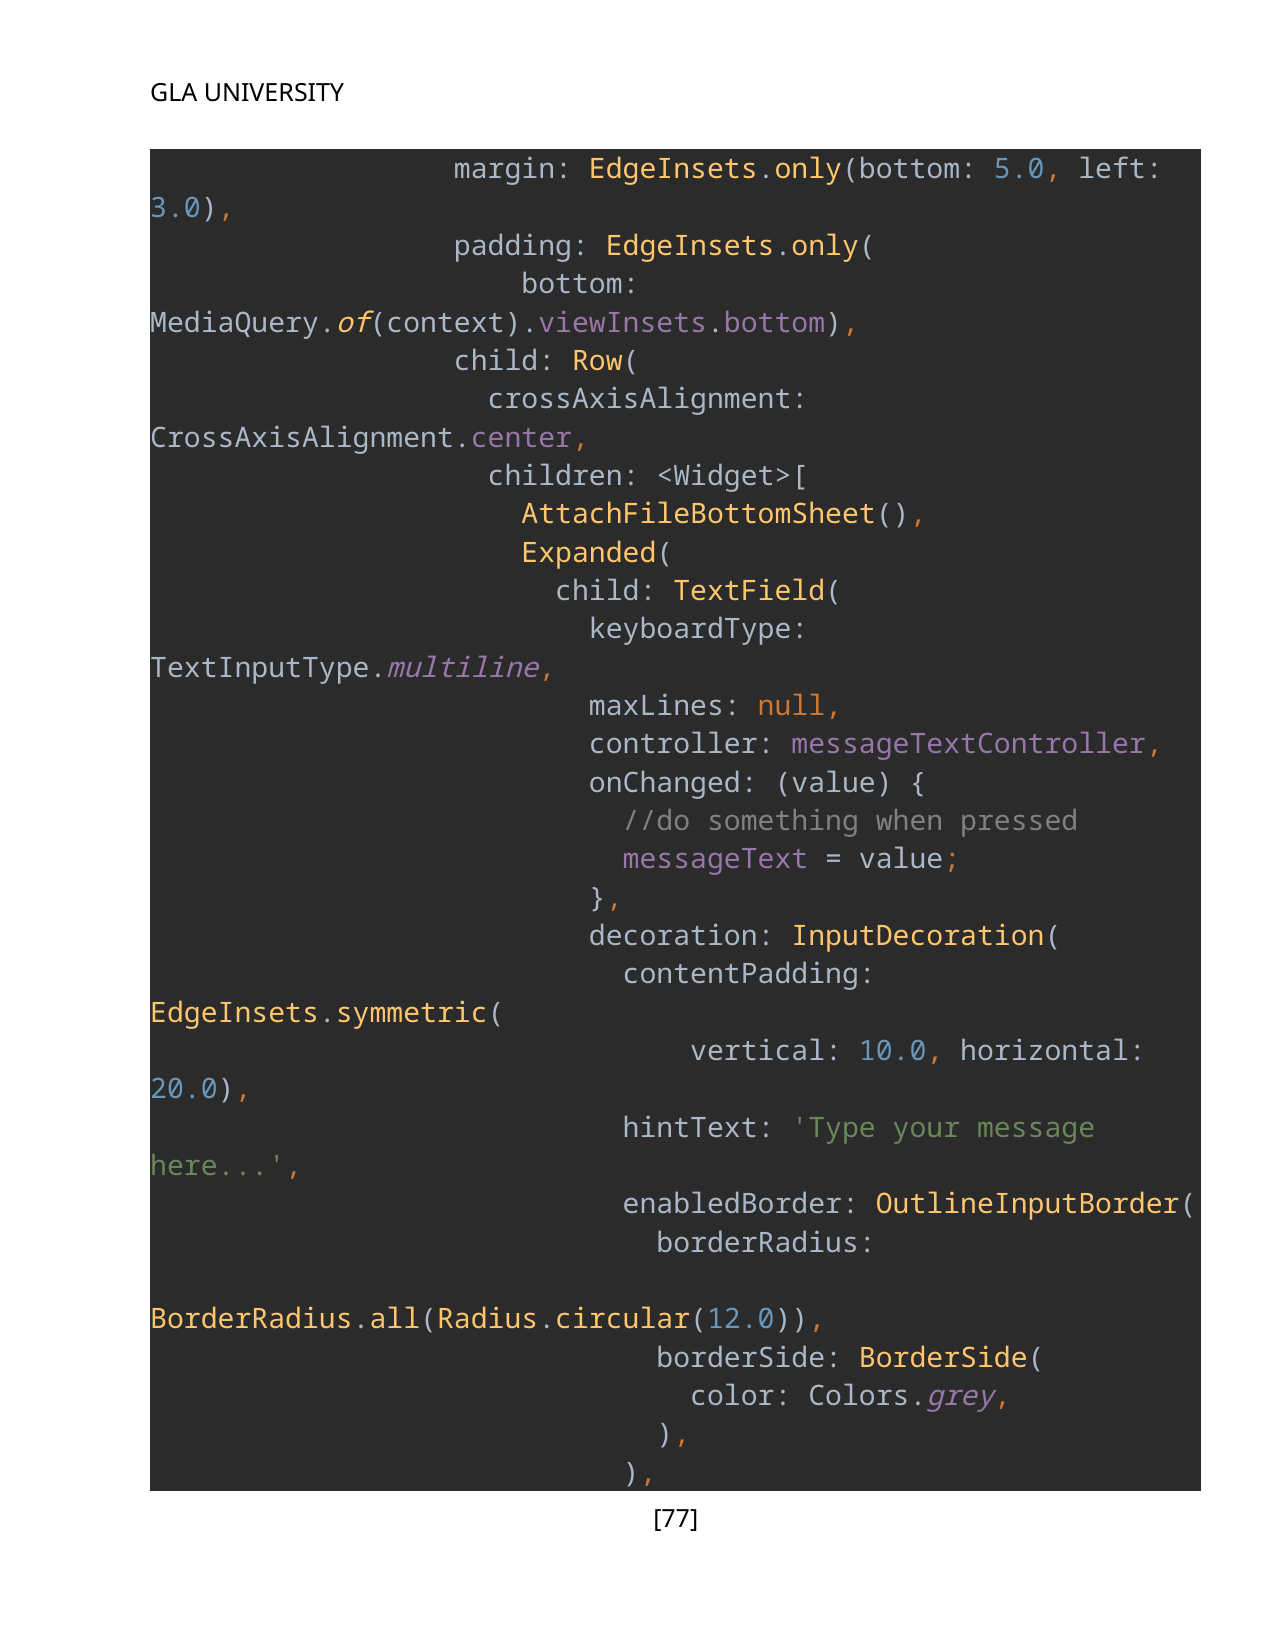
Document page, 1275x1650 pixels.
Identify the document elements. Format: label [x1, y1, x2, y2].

text [150, 149, 1201, 1491]
